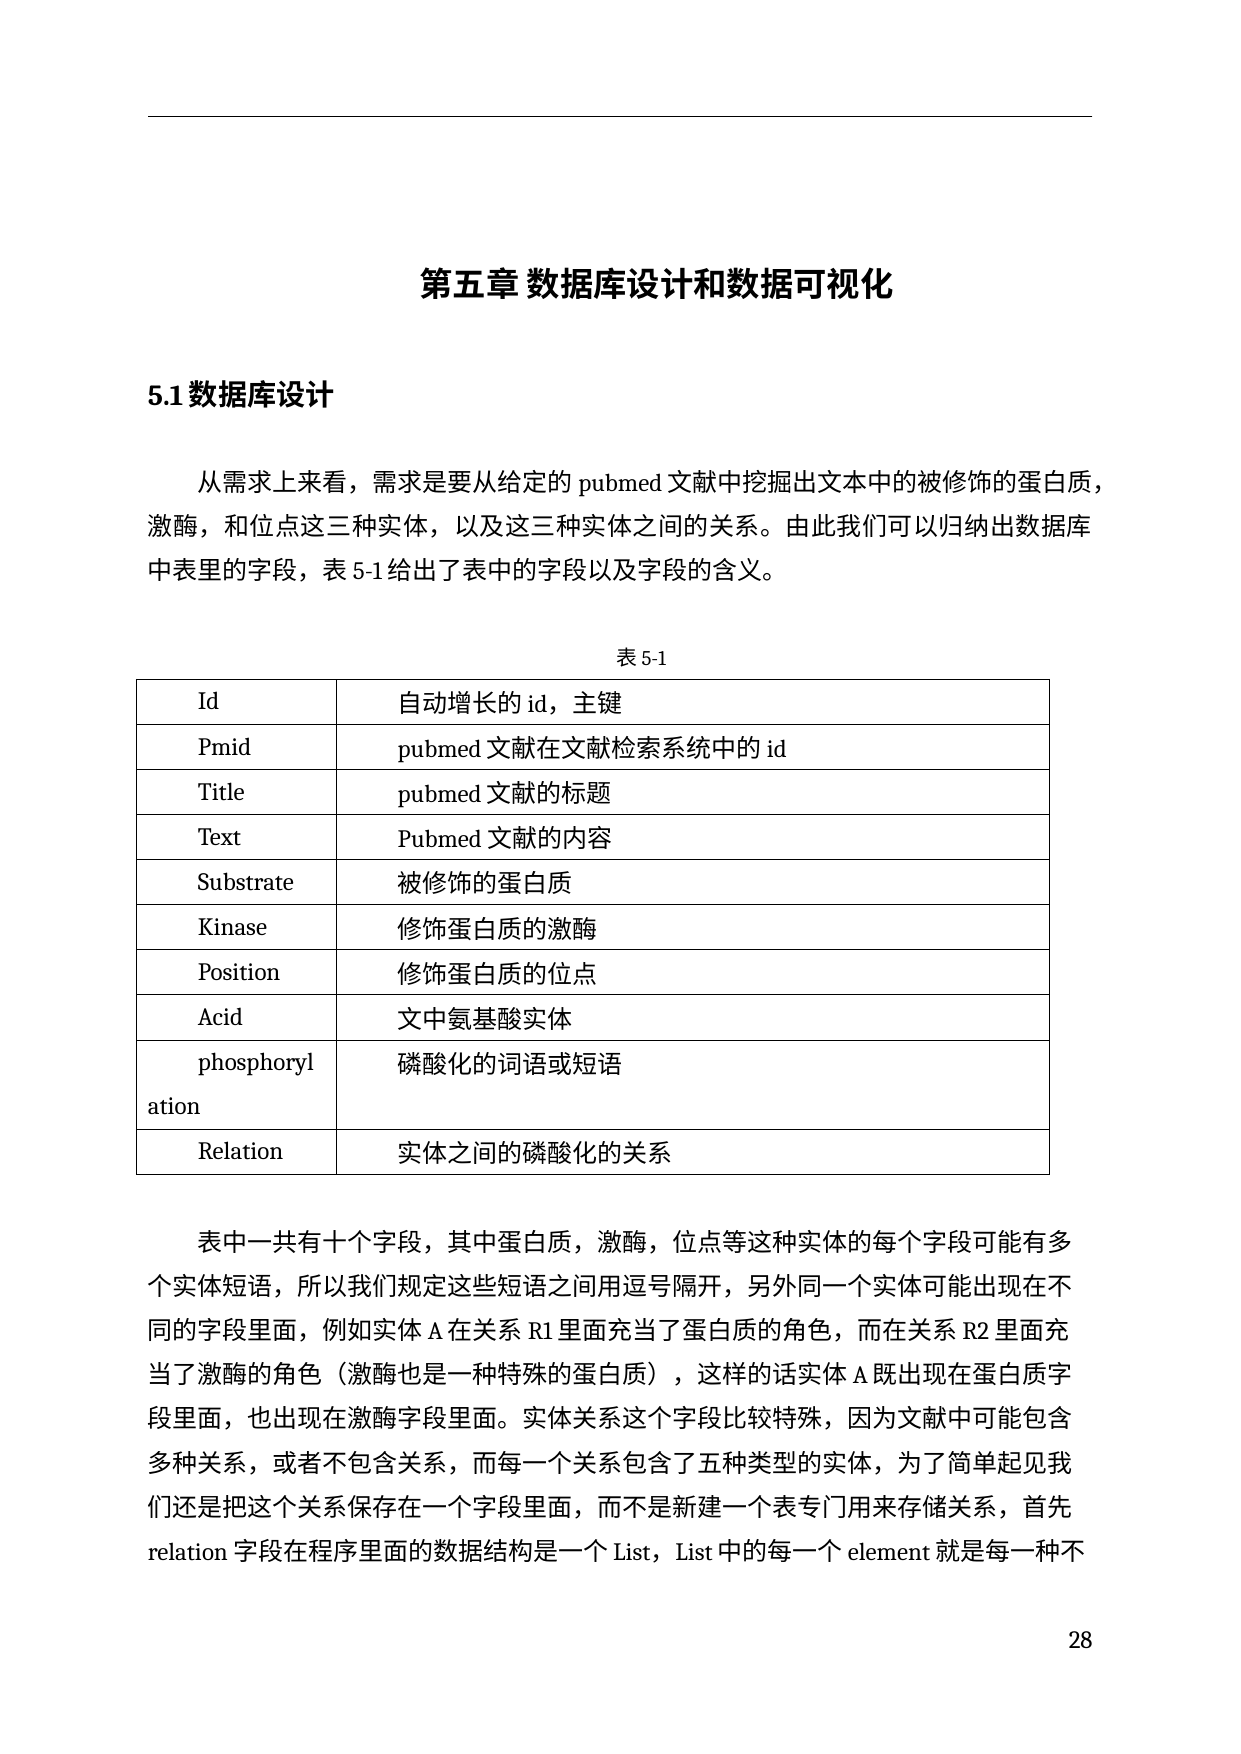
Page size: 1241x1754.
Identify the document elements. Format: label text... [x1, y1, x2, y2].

table_cell Pmid [137, 725, 336, 769]
table_cell 修饰蛋白质的激酶 [337, 905, 1049, 949]
table_cell Text [137, 815, 336, 859]
table_cell 文中氨基酸实体 [337, 995, 1049, 1039]
table_cell Pubmed文献的内容 [337, 815, 1049, 859]
table_cell 被修饰的蛋白质 [337, 860, 1049, 904]
text 从需求上来看，需求是要从给定的pubmed文献中挖掘出文本中的被修饰的蛋白质，激酶，和位点这三种实体，以及这三种实体之间的关系。由此我们可以归纳出数据库中表里的字段，表5-1给出了表中的字段以及字段的含义。 [148, 458, 1092, 591]
table_cell Relation [137, 1130, 336, 1174]
table_cell pubmed文献在文献检索系统中的id [337, 725, 1049, 769]
table_cell Position [137, 950, 336, 994]
table_cell Title [137, 770, 336, 814]
text 表5-1 [148, 634, 1092, 679]
table_cell Substrate [137, 860, 336, 904]
table_cell Acid [137, 995, 336, 1039]
table_header Id [137, 680, 336, 724]
subtitle 第五章 数据库设计和数据可视化 [148, 238, 1092, 326]
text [148, 1219, 1092, 1571]
table_header 自动增长的id，主键 [337, 680, 1049, 724]
table_cell Kinase [137, 905, 336, 949]
table_cell pubmed文献的标题 [337, 770, 1049, 814]
table_cell 磷酸化的词语或短语 [337, 1041, 1049, 1129]
table_cell phosphorylation [137, 1041, 336, 1129]
subtitle 5.1数据库设计 [148, 370, 1092, 414]
table_cell 修饰蛋白质的位点 [337, 950, 1049, 994]
table_cell 实体之间的磷酸化的关系 [337, 1130, 1049, 1174]
